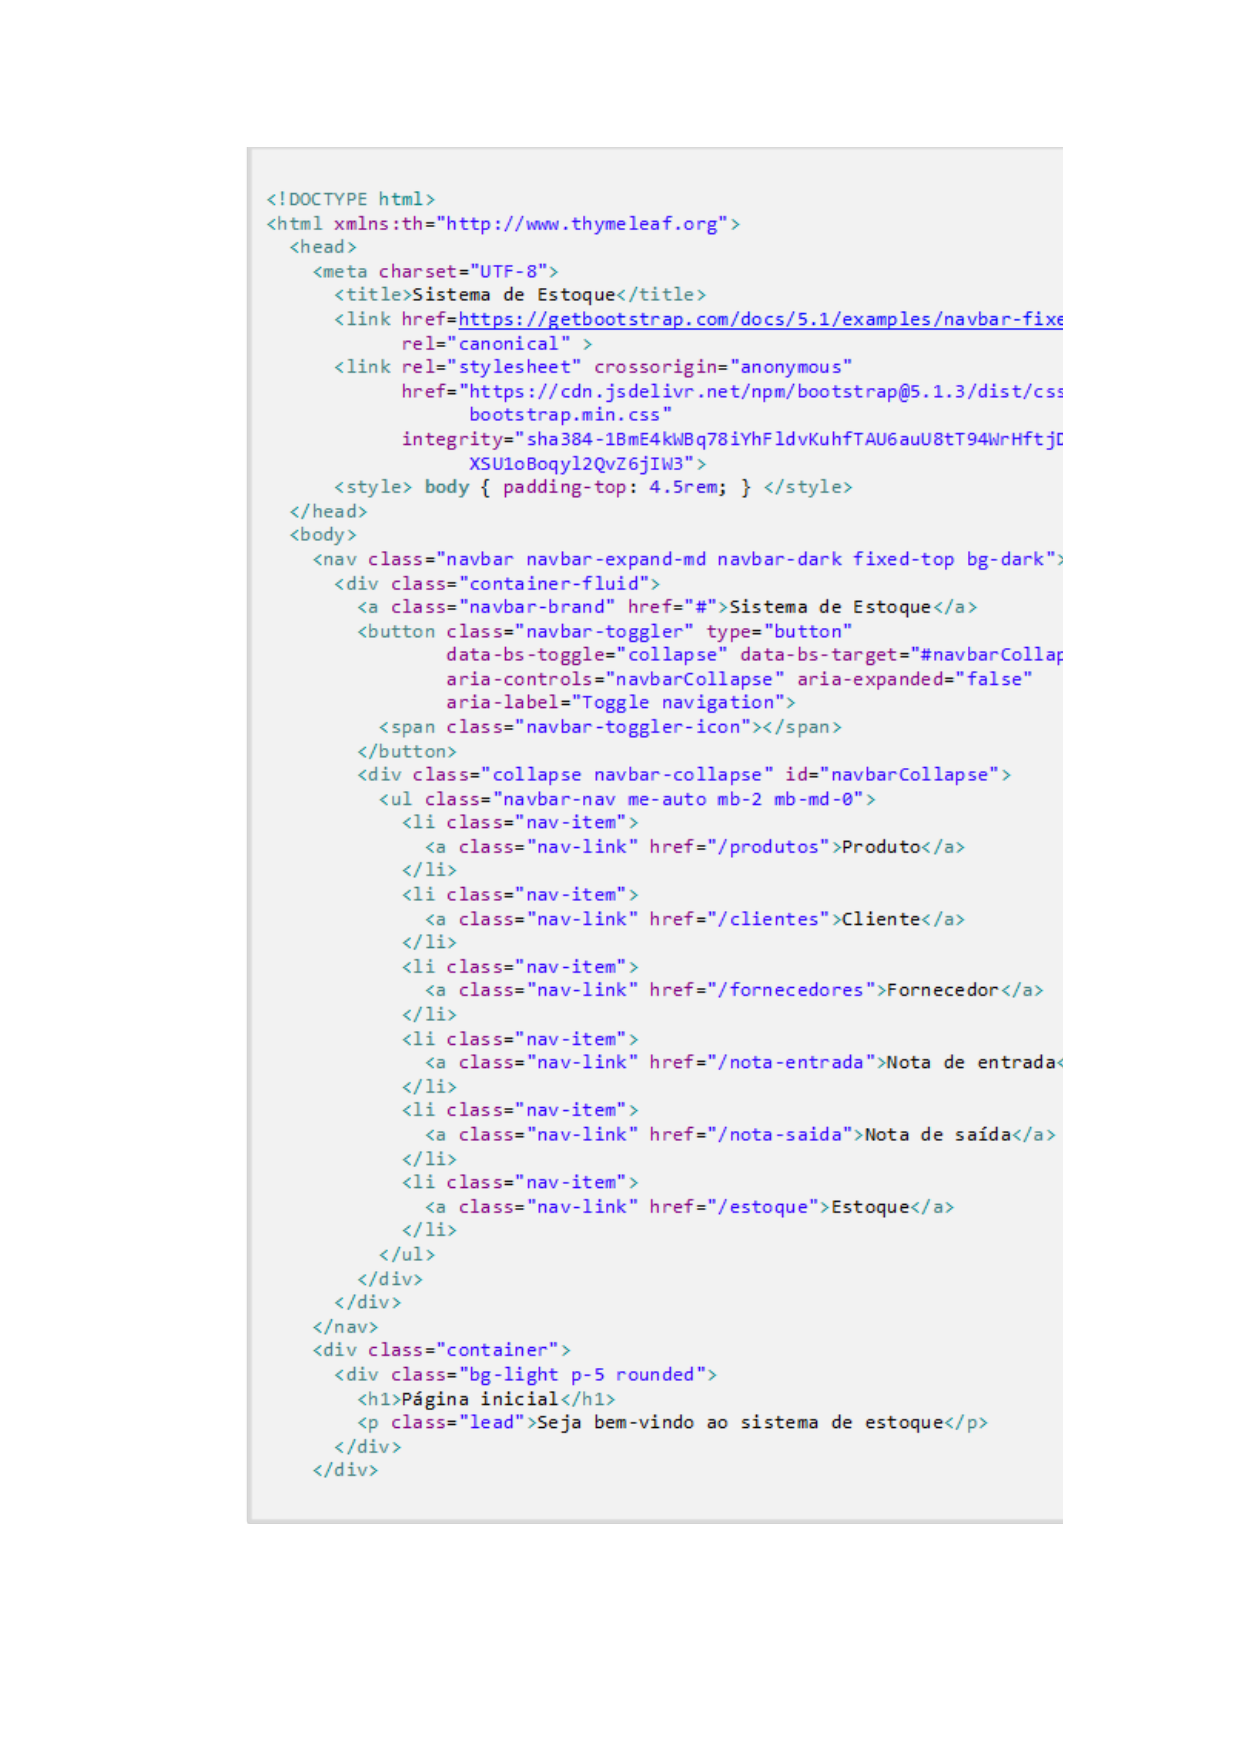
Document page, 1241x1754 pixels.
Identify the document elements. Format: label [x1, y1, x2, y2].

picture [177, 147, 1063, 1527]
